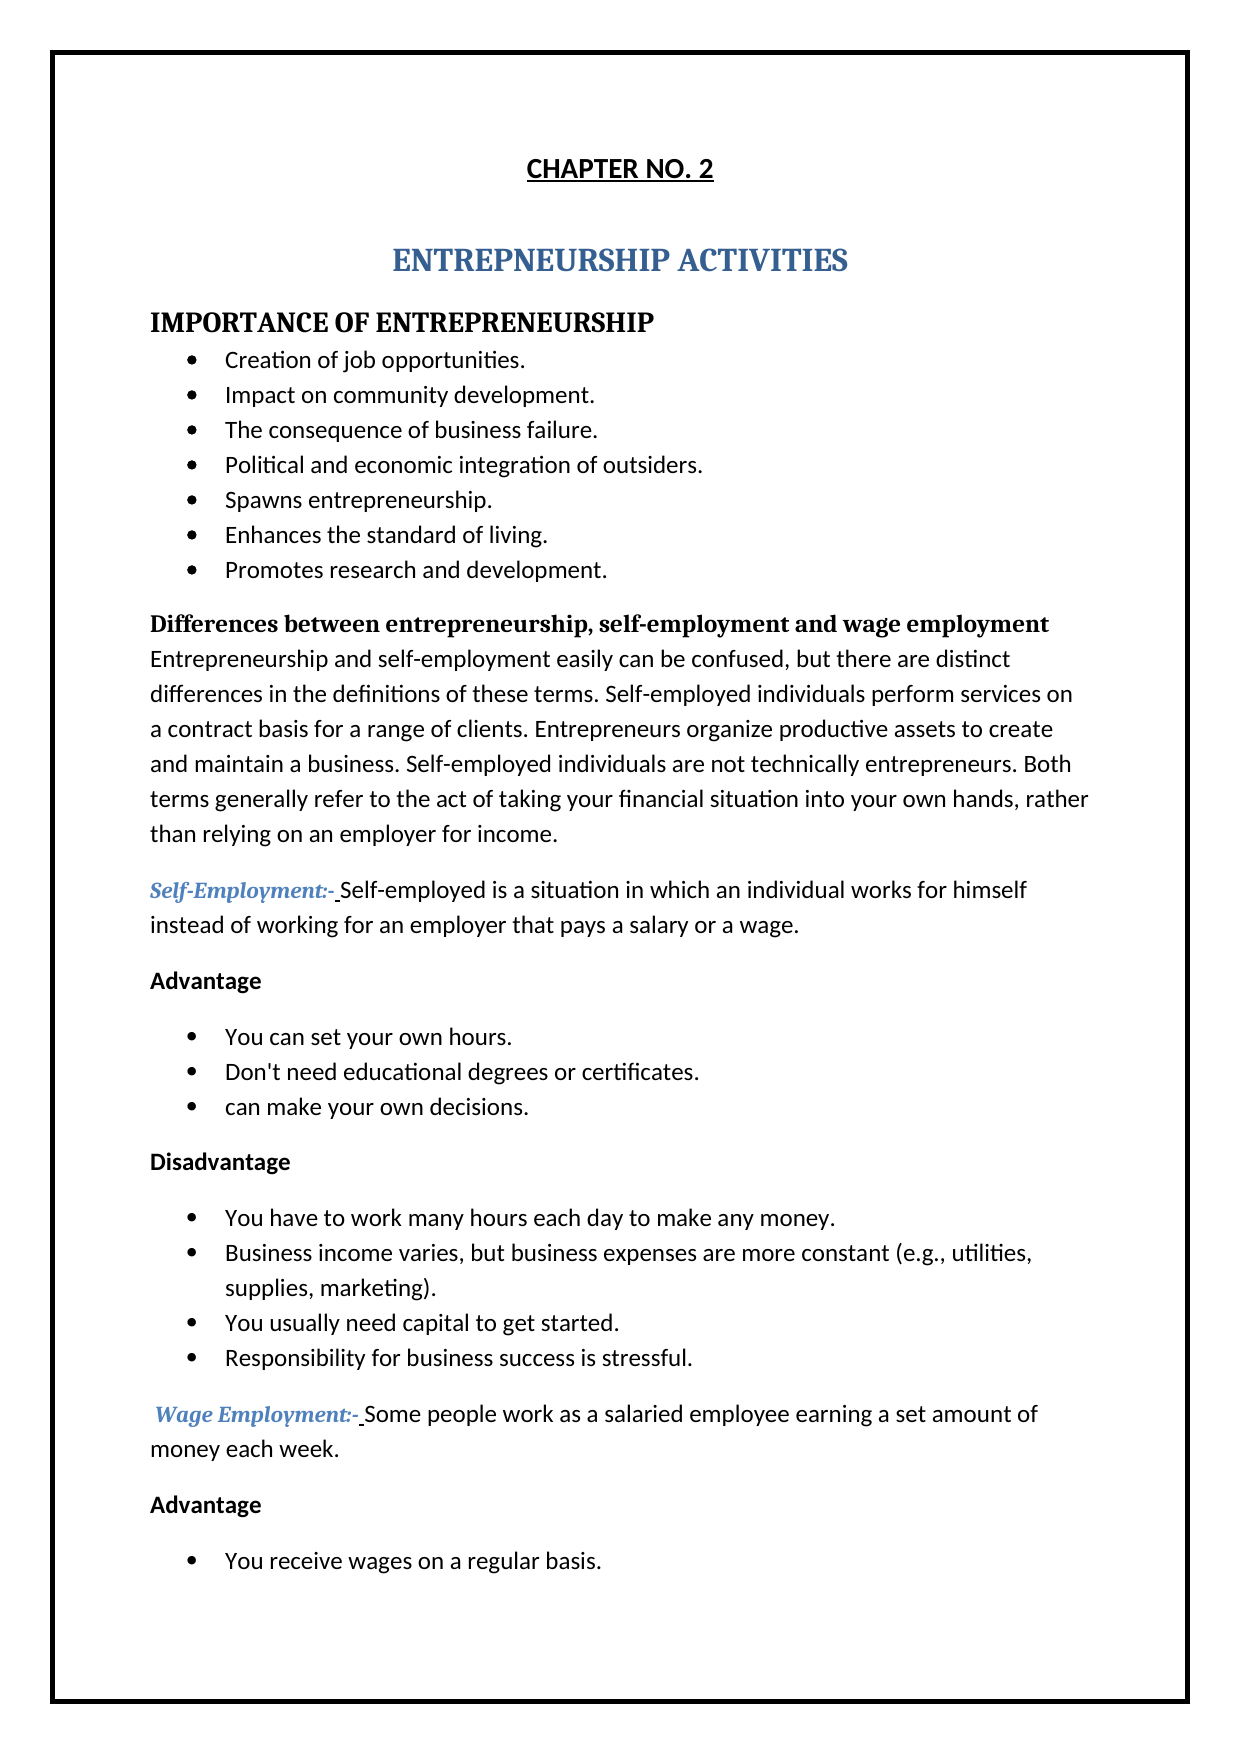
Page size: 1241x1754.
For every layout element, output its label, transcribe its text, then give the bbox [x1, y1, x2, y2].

list Creation of job opportunities. [187, 344, 1090, 375]
subtitle Differences between entrepreneurship, self-employment and wage employment [150, 610, 1090, 639]
text Advantage [150, 965, 1090, 995]
list Political and economic integration of outsiders. [187, 449, 1090, 480]
text Self-Employment:- Self-employed is a situation in which an individual works for himself instead of working for an employer that pays a salary or a wage. [150, 874, 1090, 939]
subtitle ENTREPNEURSHIP ACTIVITIES [150, 241, 1090, 279]
text Entrepreneurship and self-employment easily can be confused, but there are distinct differences in the definitions of these terms. Self-employed individuals perform services on a contract basis for a range of clients. Entrepreneurs organize productive assets to create and maintain a business. Self-employed individuals are not technically entrepreneurs. Both terms generally refer to the act of taking your financial situation into your own hands, rather than relying on an employer for income. [150, 643, 1090, 849]
subtitle IMPORTANCE OF ENTREPRENEURSHIP [150, 306, 1090, 339]
list You have to work many hours each day to make any money. [187, 1202, 1090, 1233]
list The consequence of business failure. [187, 414, 1090, 445]
list Promotes research and development. [187, 554, 1090, 585]
list You usually need capital to get started. [187, 1307, 1090, 1338]
text CHAPTER NO. 2 [150, 150, 1090, 186]
text Wage Employment:- Some people work as a salaried employee earning a set amount of money each week. [150, 1398, 1090, 1464]
list Impact on community development. [187, 379, 1090, 410]
list You receive wages on a regular basis. [187, 1545, 1090, 1575]
list can make your own decisions. [187, 1091, 1090, 1121]
list You can set your own hours. [187, 1021, 1090, 1051]
list Enhances the standard of living. [187, 519, 1090, 550]
list Business income varies, but business expenses are more constant (e.g., utilities, supplies, marketing). [187, 1237, 1090, 1303]
list Don't need educational degrees or certificates. [187, 1056, 1090, 1086]
list Responsibility for business success is stressful. [187, 1342, 1090, 1373]
list Spawns entrepreneurship. [187, 484, 1090, 515]
text Advantage [150, 1489, 1090, 1519]
text Disadvantage [150, 1147, 1090, 1177]
